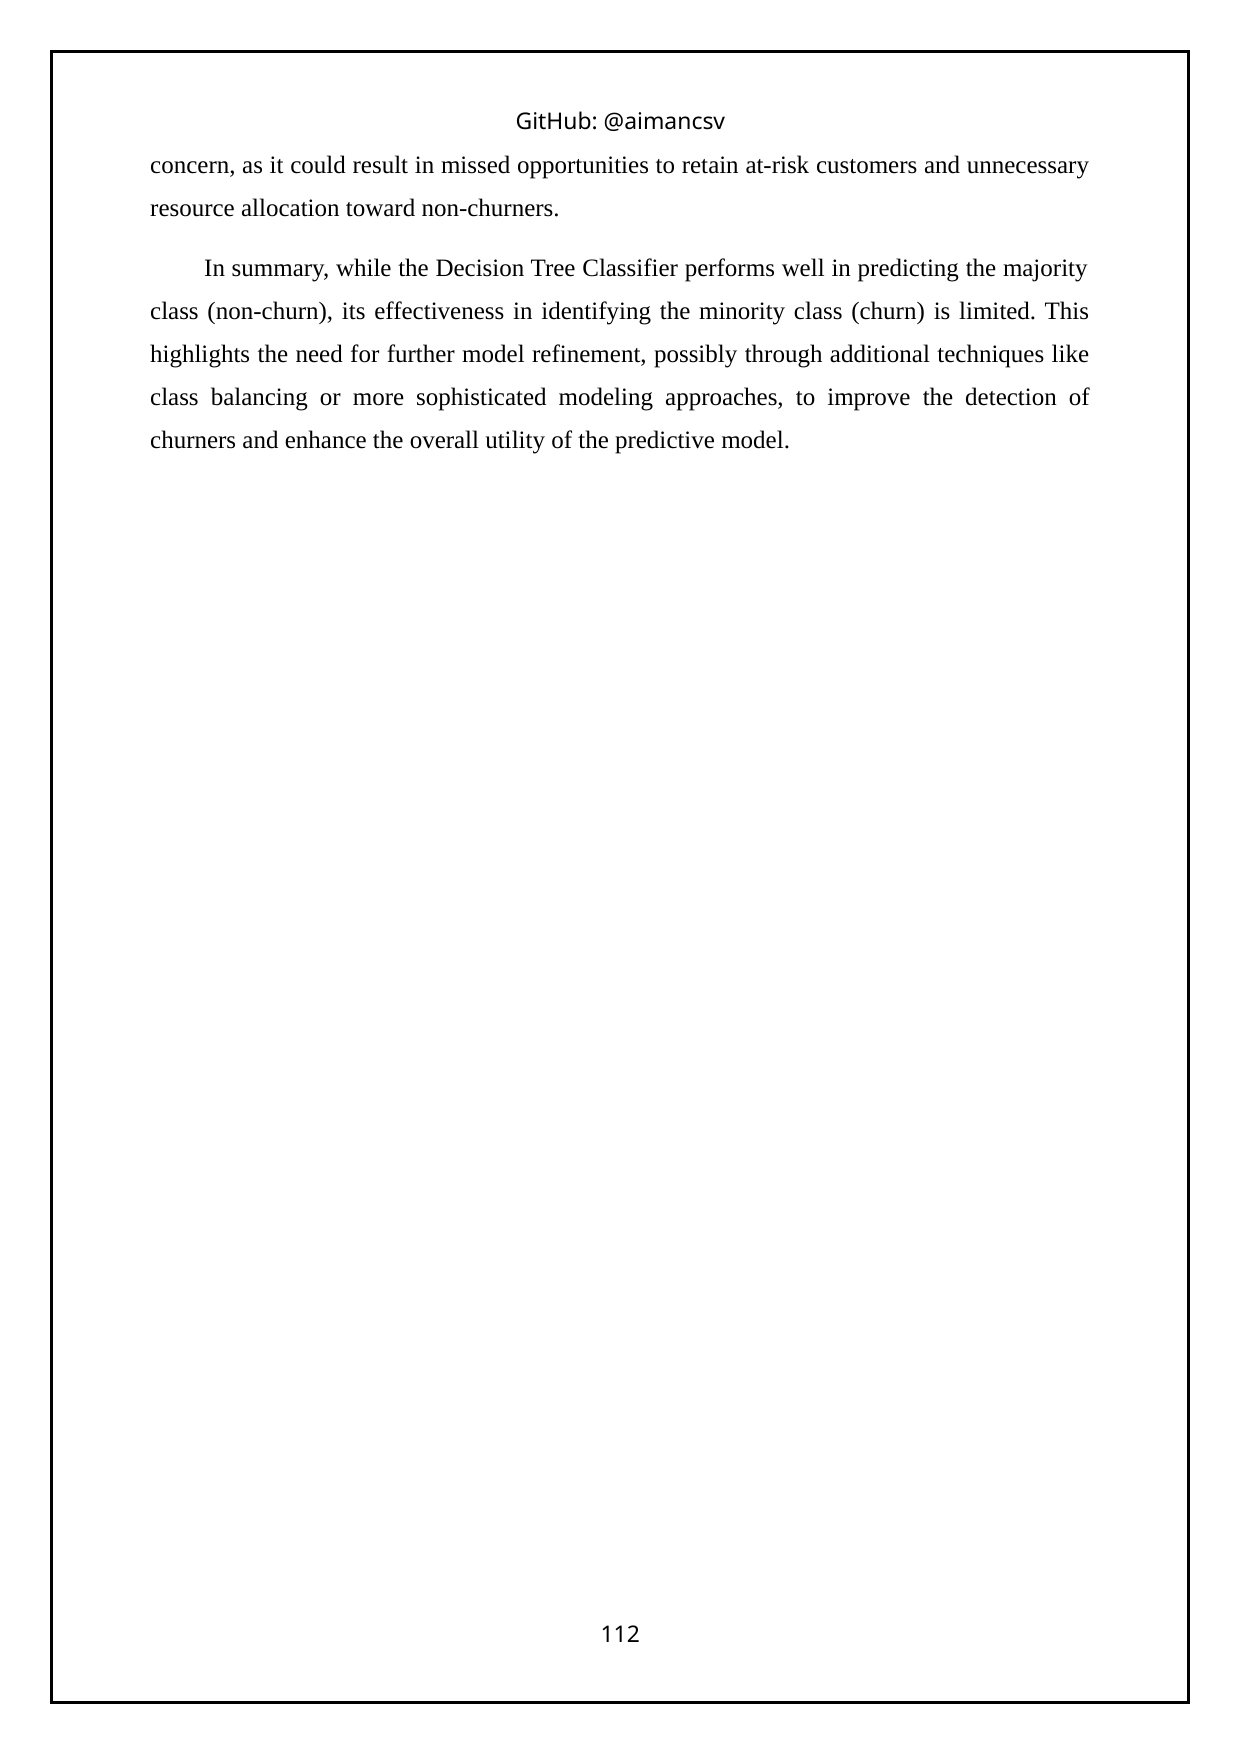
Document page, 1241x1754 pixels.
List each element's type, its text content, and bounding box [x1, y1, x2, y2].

text In summary, while the Decision Tree Classifier performs well in predicting the majority class (non-churn), its effectiveness in identifying the minority class (churn) is limited. This highlights the need for further model refinement, possibly through additional techniques like class balancing or more sophisticated modeling approaches, to improve the detection of churners and enhance the overall utility of the predictive model. [150, 253, 1090, 454]
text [150, 150, 1090, 222]
